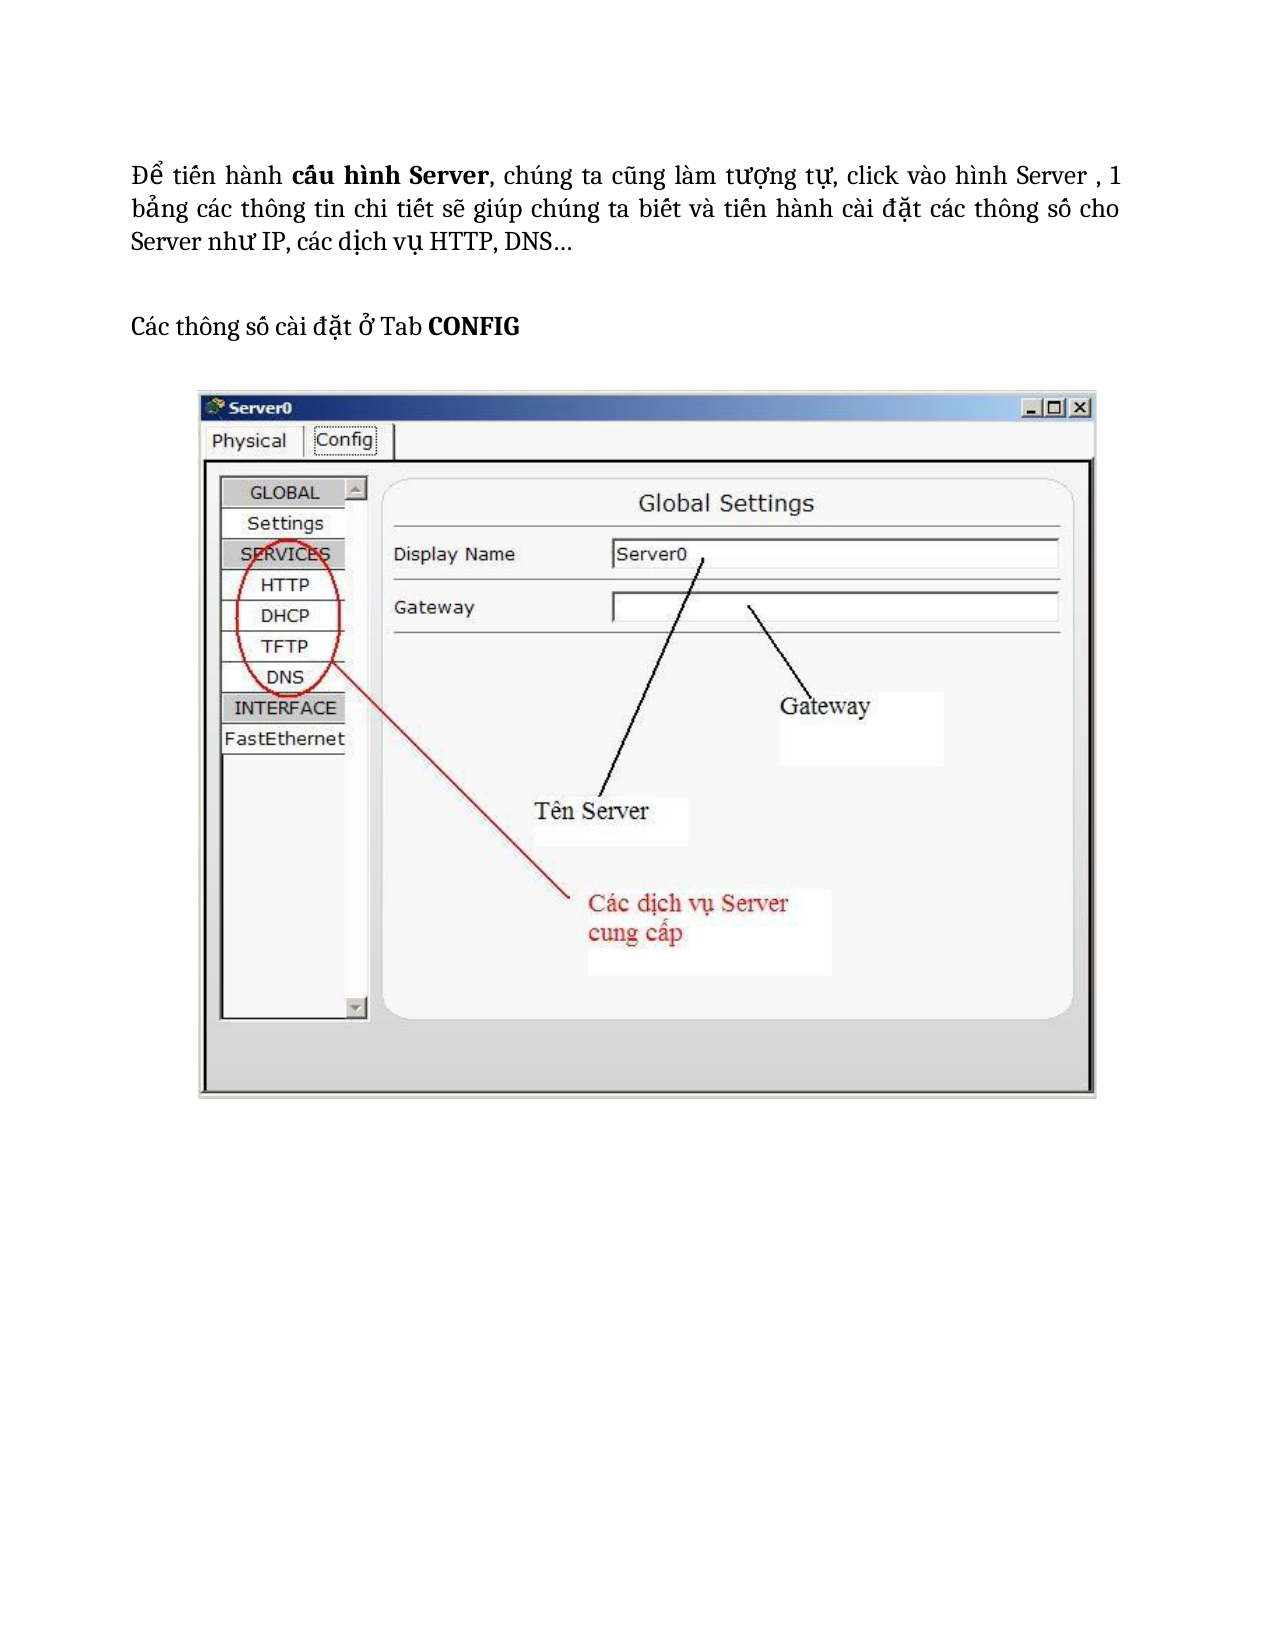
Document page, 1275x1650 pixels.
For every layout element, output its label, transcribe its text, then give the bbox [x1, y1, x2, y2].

text Các thông số cài đặt ở Tab CONFIG [131, 311, 1125, 342]
picture [197, 390, 1097, 1099]
text Để tiến hành cấu hình Server, chúng ta cũng làm tượng tự, click vào hình Server , 1 bảng các thông tin chi tiết sẽ giúp chúng ta biết và tiến hành cài đặt các thông số cho Server như IP, các dịch vụ HTTP, DNS… [131, 160, 1121, 257]
